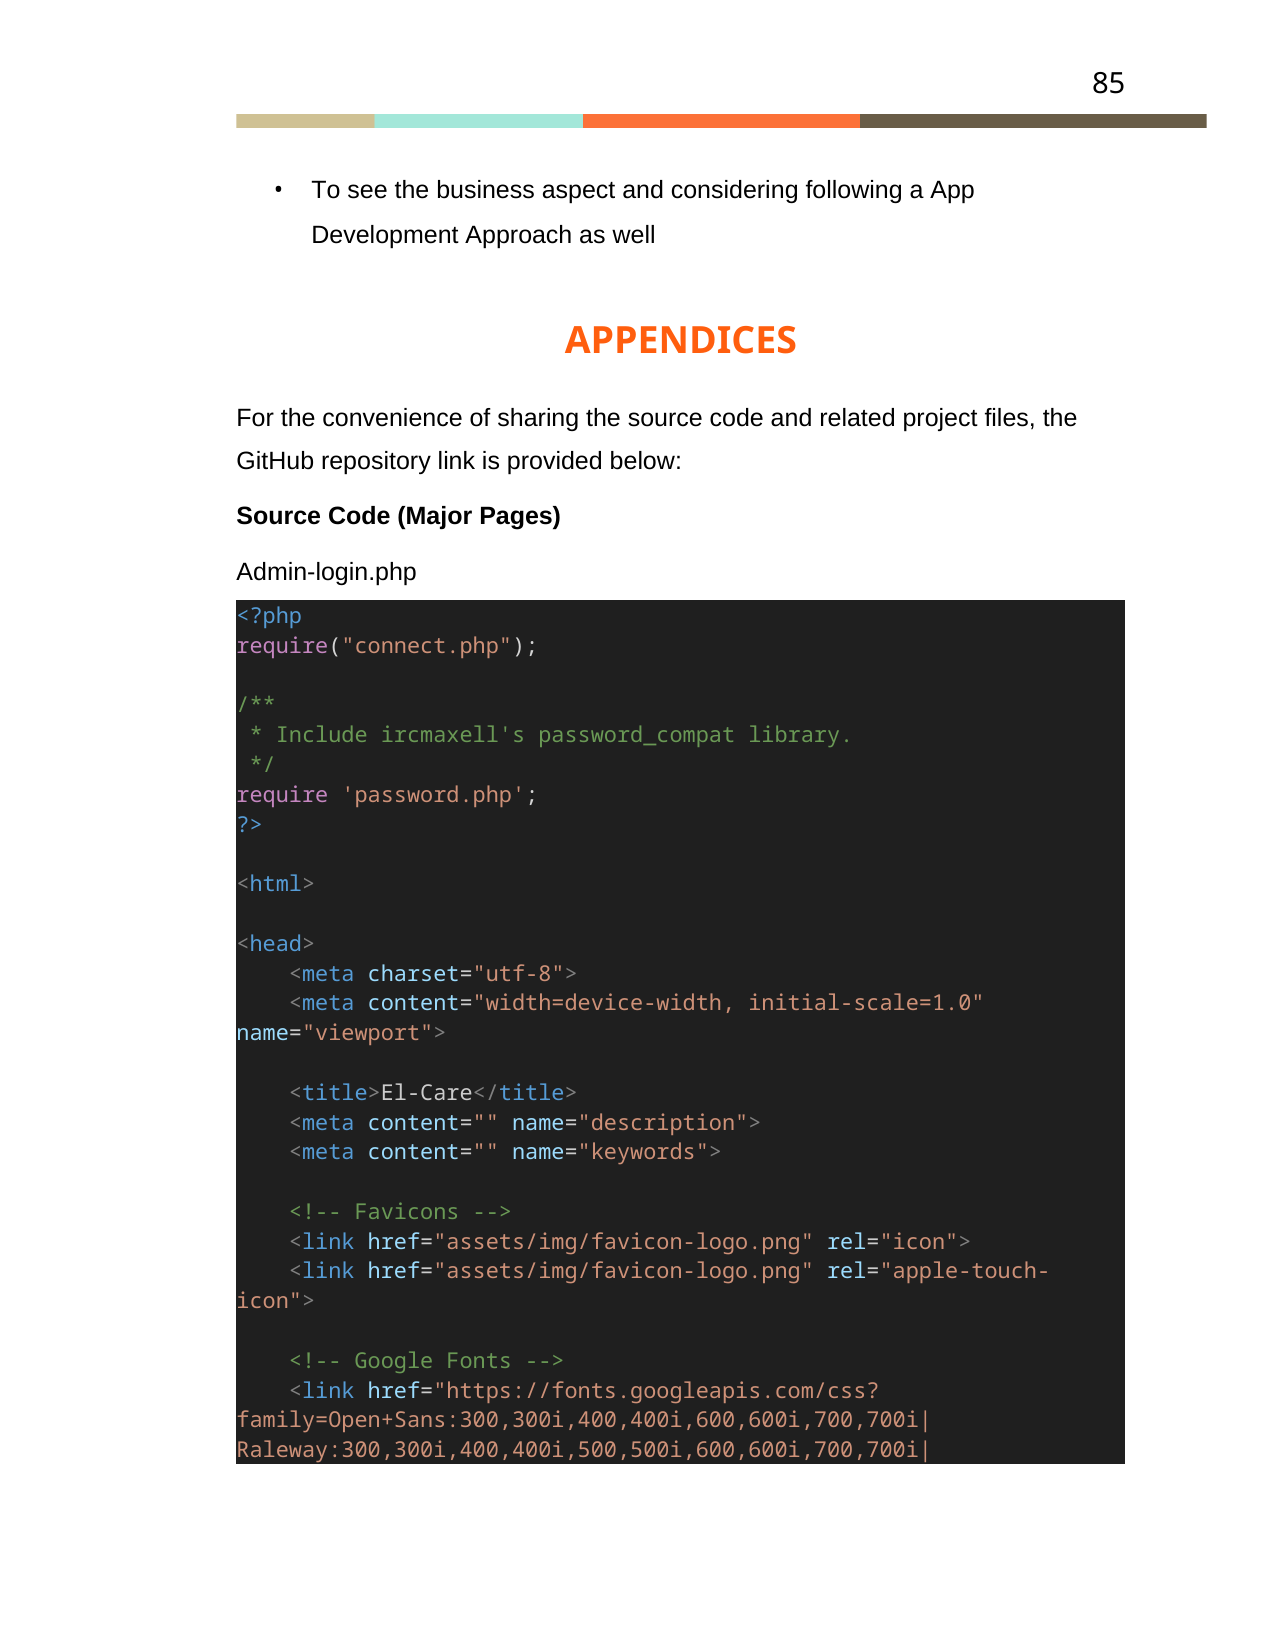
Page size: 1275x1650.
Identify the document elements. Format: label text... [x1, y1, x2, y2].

text require 'password.php'; [236, 779, 1125, 809]
text <link href="assets/img/favicon-logo.png" rel="apple-touch-icon"> [236, 1256, 1125, 1315]
text Source Code (Major Pages) [236, 501, 1125, 530]
text <!-- Google Fonts --> [236, 1345, 1125, 1375]
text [236, 1375, 1125, 1464]
text <meta content="" name="description"> [236, 1107, 1125, 1136]
text <meta charset="utf-8"> [236, 958, 1125, 987]
list To see the business aspect and considering following a App Development Approach as well [274, 172, 1125, 249]
text <meta content="width=device-width, initial-scale=1.0" name="viewport"> [236, 987, 1125, 1047]
picture [236, 114, 1207, 128]
text * Include ircmaxell's password_compat library. [236, 719, 1125, 749]
text <meta content="" name="keywords"> [236, 1136, 1125, 1166]
text Admin-login.php [236, 557, 1125, 586]
text /** [236, 689, 1125, 719]
text require("connect.php"); [236, 630, 1125, 660]
text For the convenience of sharing the source code and related project files, the GitHub repository link is provided below: [236, 403, 1125, 474]
text <link href="assets/img/favicon-logo.png" rel="icon"> [236, 1226, 1125, 1256]
text <?php [236, 600, 1125, 630]
subtitle APPENDICES [236, 313, 1125, 364]
text ?> [236, 809, 1125, 838]
text <title>El-Care</title> [236, 1077, 1125, 1107]
text <head> [236, 928, 1125, 958]
text <html> [236, 868, 1125, 898]
text */ [236, 749, 1125, 779]
text <!-- Favicons --> [236, 1196, 1125, 1226]
